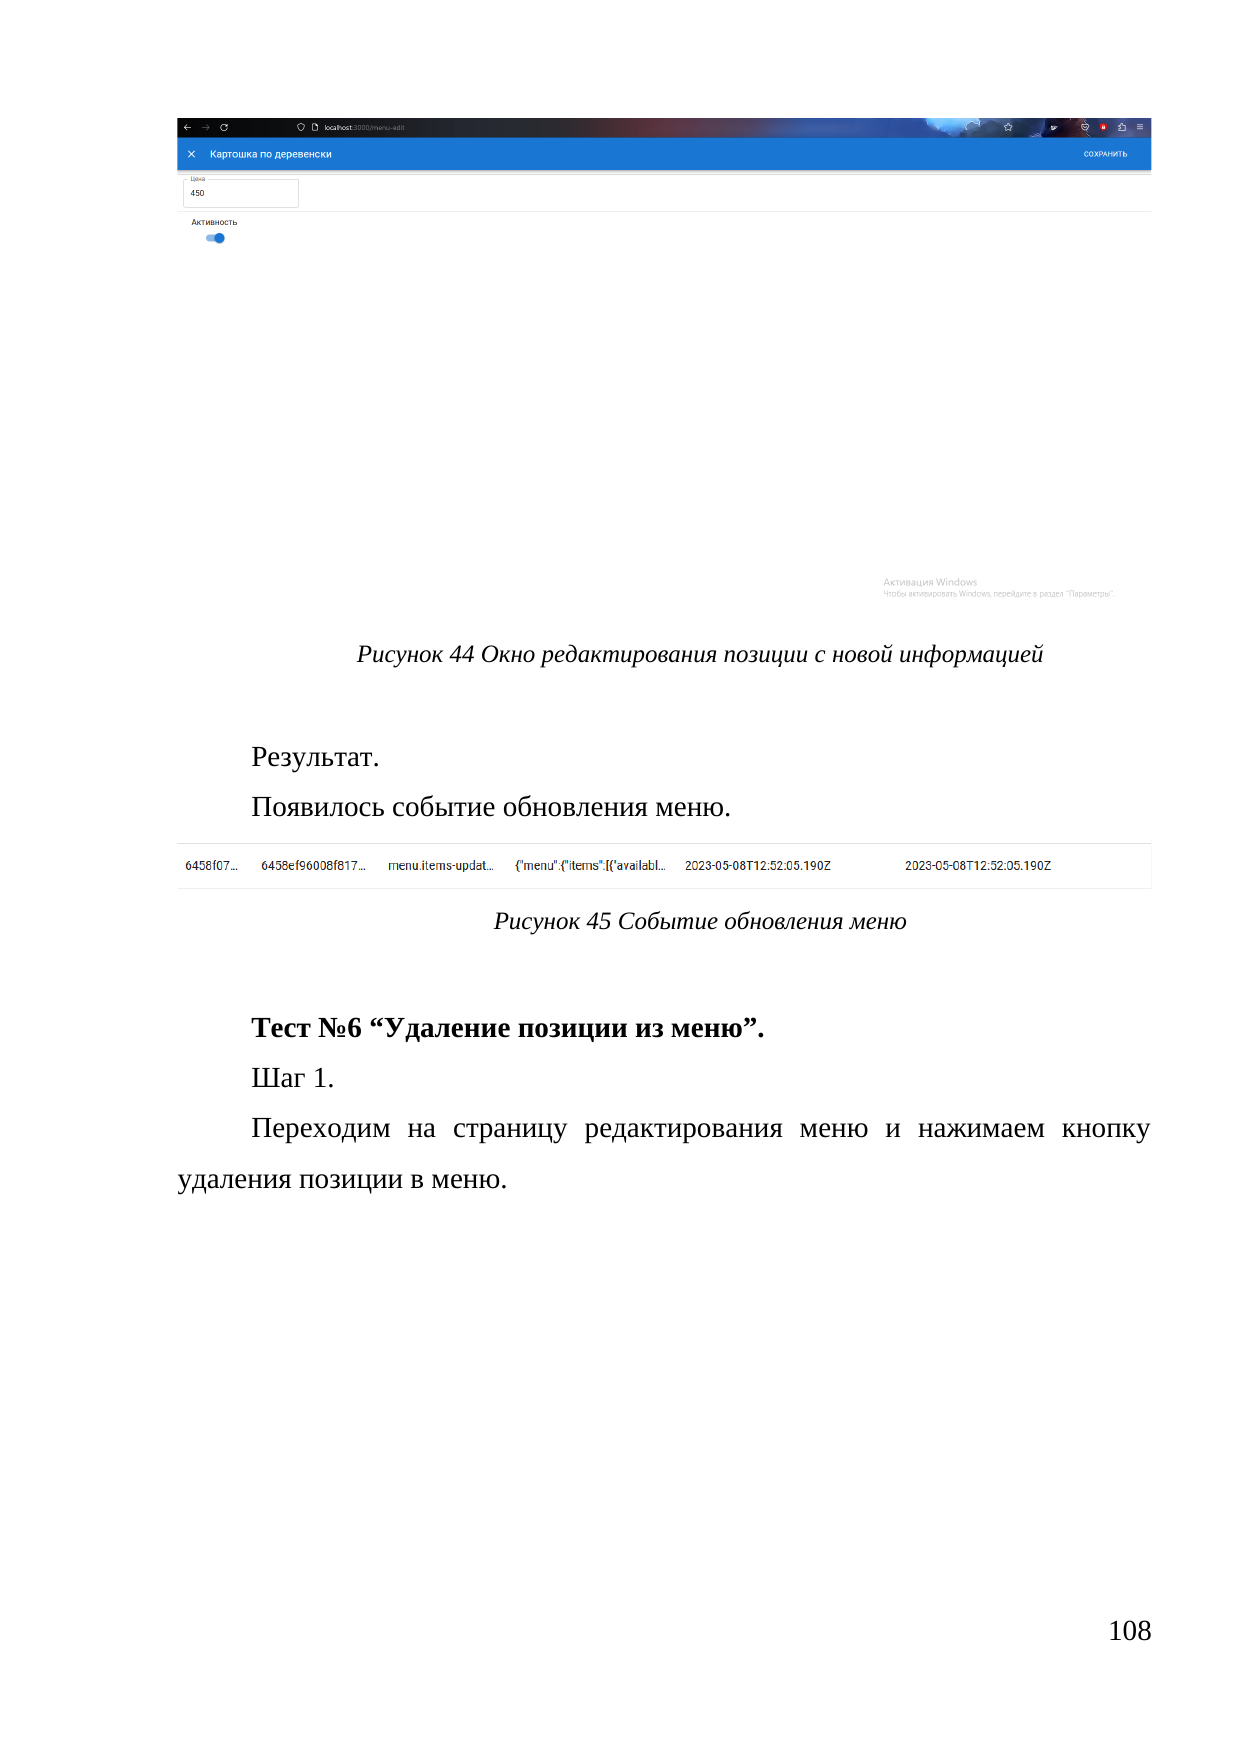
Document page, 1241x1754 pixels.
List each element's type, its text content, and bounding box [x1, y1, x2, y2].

text Появилось событие обновления меню. [177, 789, 1152, 823]
picture [177, 118, 1152, 623]
text Переходим на страницу редактирования меню и нажимаем кнопку удаления позиции в меню. [177, 1110, 1152, 1194]
subtitle Тест №6 “Удаление позиции из меню”. [177, 1010, 1152, 1043]
text Рисунок 44 Окно редактирования позиции с новой информацией [177, 639, 1152, 668]
text Результат. [177, 739, 1152, 773]
text Рисунок 45 Событие обновления меню [177, 906, 1152, 934]
text Шаг 1. [177, 1060, 1152, 1094]
picture [177, 840, 1152, 889]
